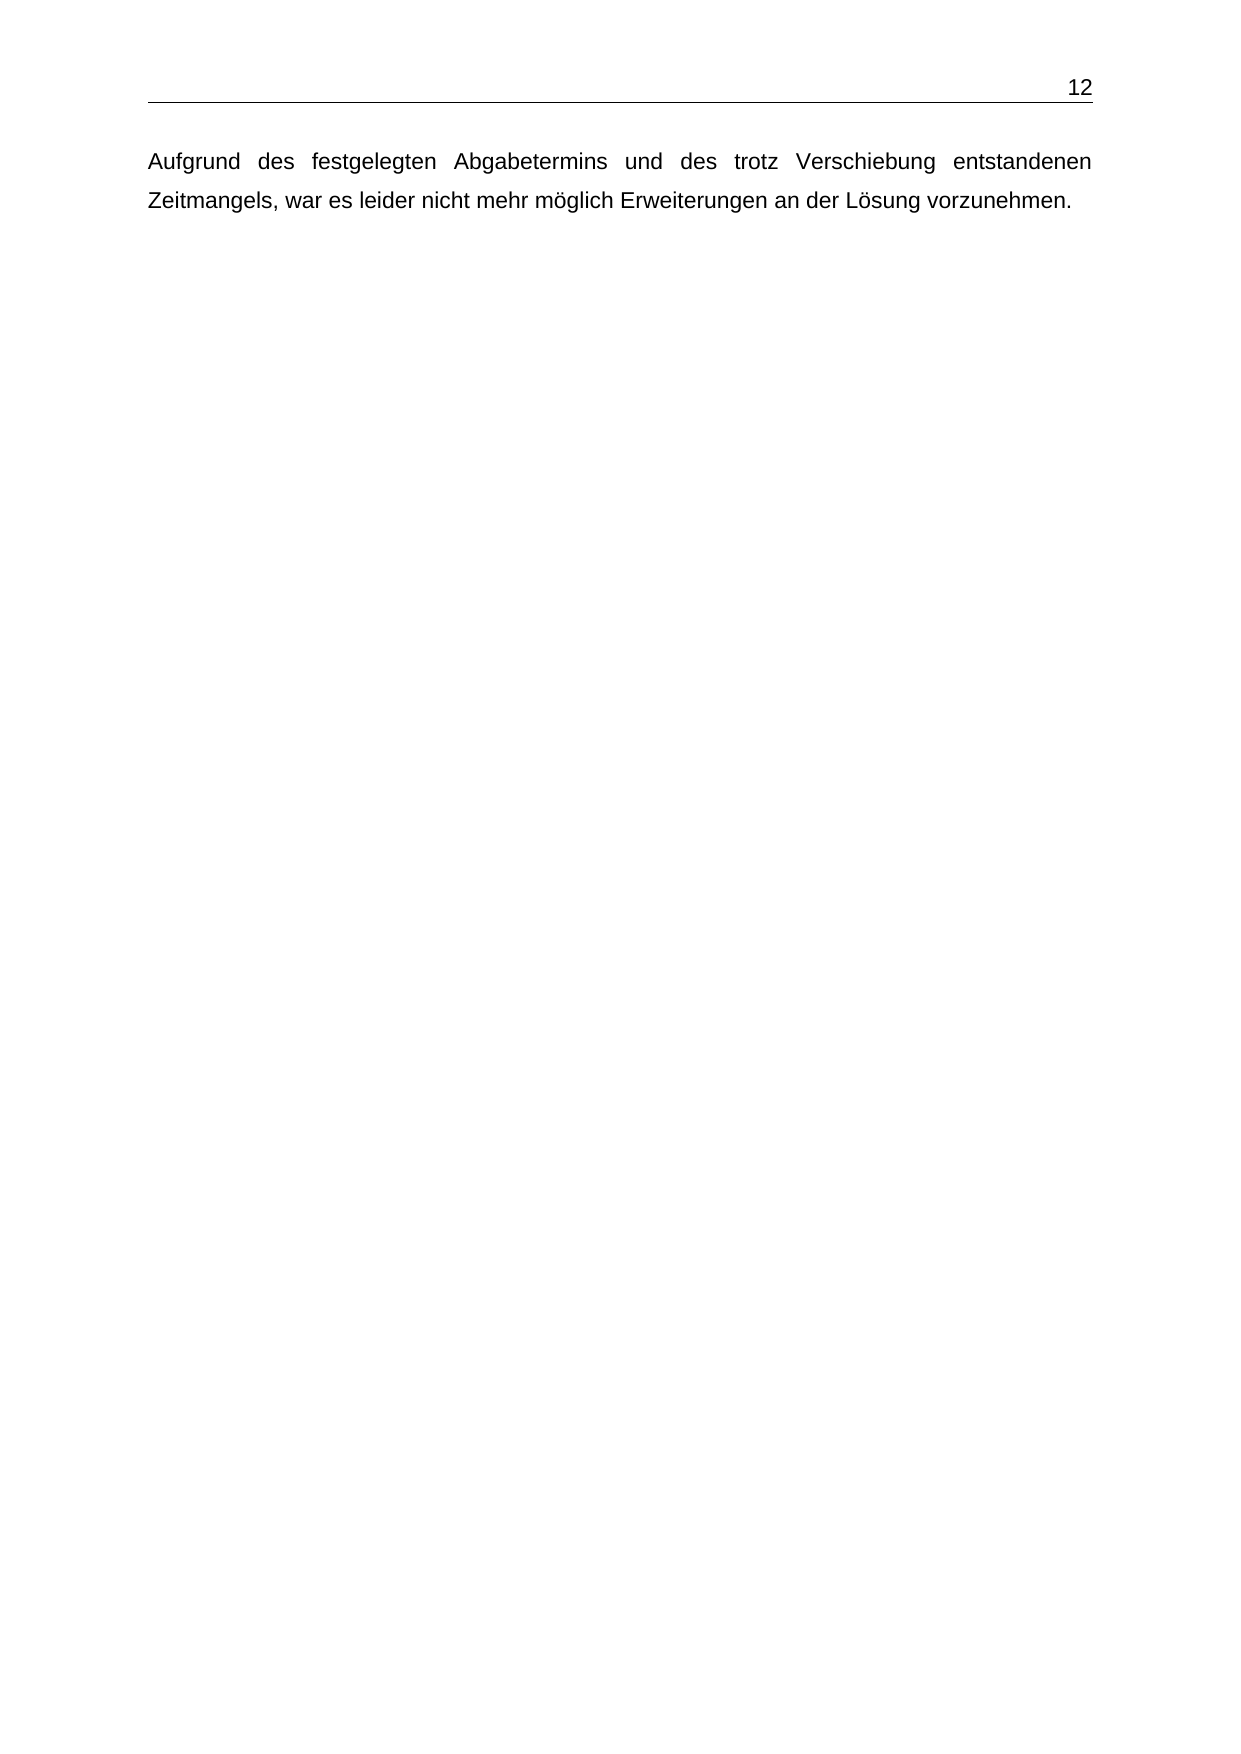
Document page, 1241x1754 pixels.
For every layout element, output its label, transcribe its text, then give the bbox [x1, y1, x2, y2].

text Aufgrund des festgelegten Abgabetermins und des trotz Verschiebung entstandenen Zeitmangels, war es leider nicht mehr möglich Erweiterungen an der Lösung vorzunehmen. [148, 148, 1093, 213]
